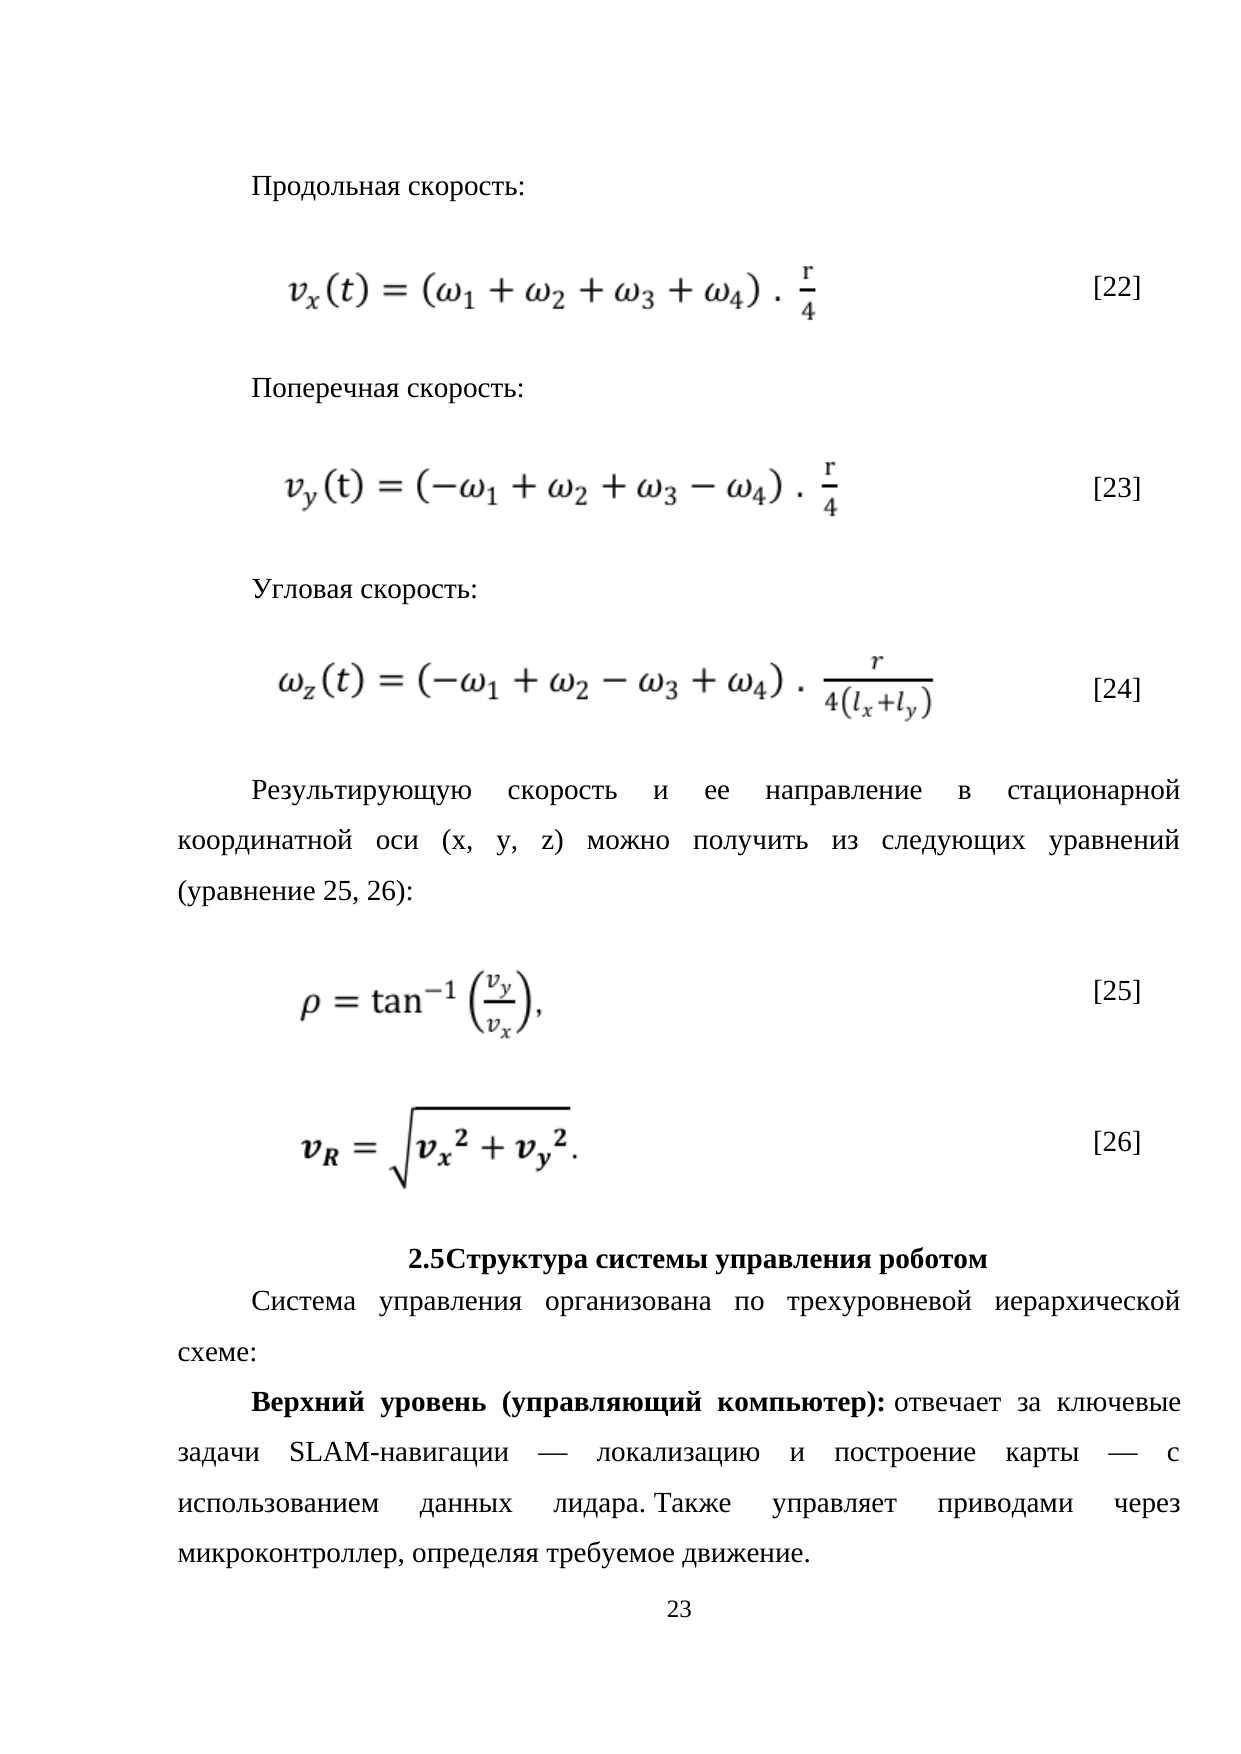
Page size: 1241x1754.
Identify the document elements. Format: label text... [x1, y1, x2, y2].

picture [255, 453, 855, 532]
picture [255, 637, 963, 736]
text Система управления организована по трехуровневой иерархической схеме: [177, 1283, 1181, 1367]
picture [276, 1086, 595, 1193]
text Результирующую скорость и ее направление в стационарной координатной оси (x, y, z) можно получить из следующих уравнений (уравнение 25, 26): [177, 772, 1181, 906]
picture [263, 956, 561, 1051]
text Поперечная скорость: [177, 370, 1181, 403]
text Продольная скорость: [177, 168, 1181, 202]
picture [257, 254, 861, 339]
subtitle Структура системы управления роботом [215, 1242, 1181, 1275]
text Верхний уровень (управляющий компьютер): отвечает за ключевые задачи SLAM-навигации — локализацию и построение карты — с использованием данных лидара. Также управляет приводами через микроконтроллер, определяя требуемое движение. [177, 1384, 1181, 1569]
text Угловая скорость: [177, 571, 1181, 604]
